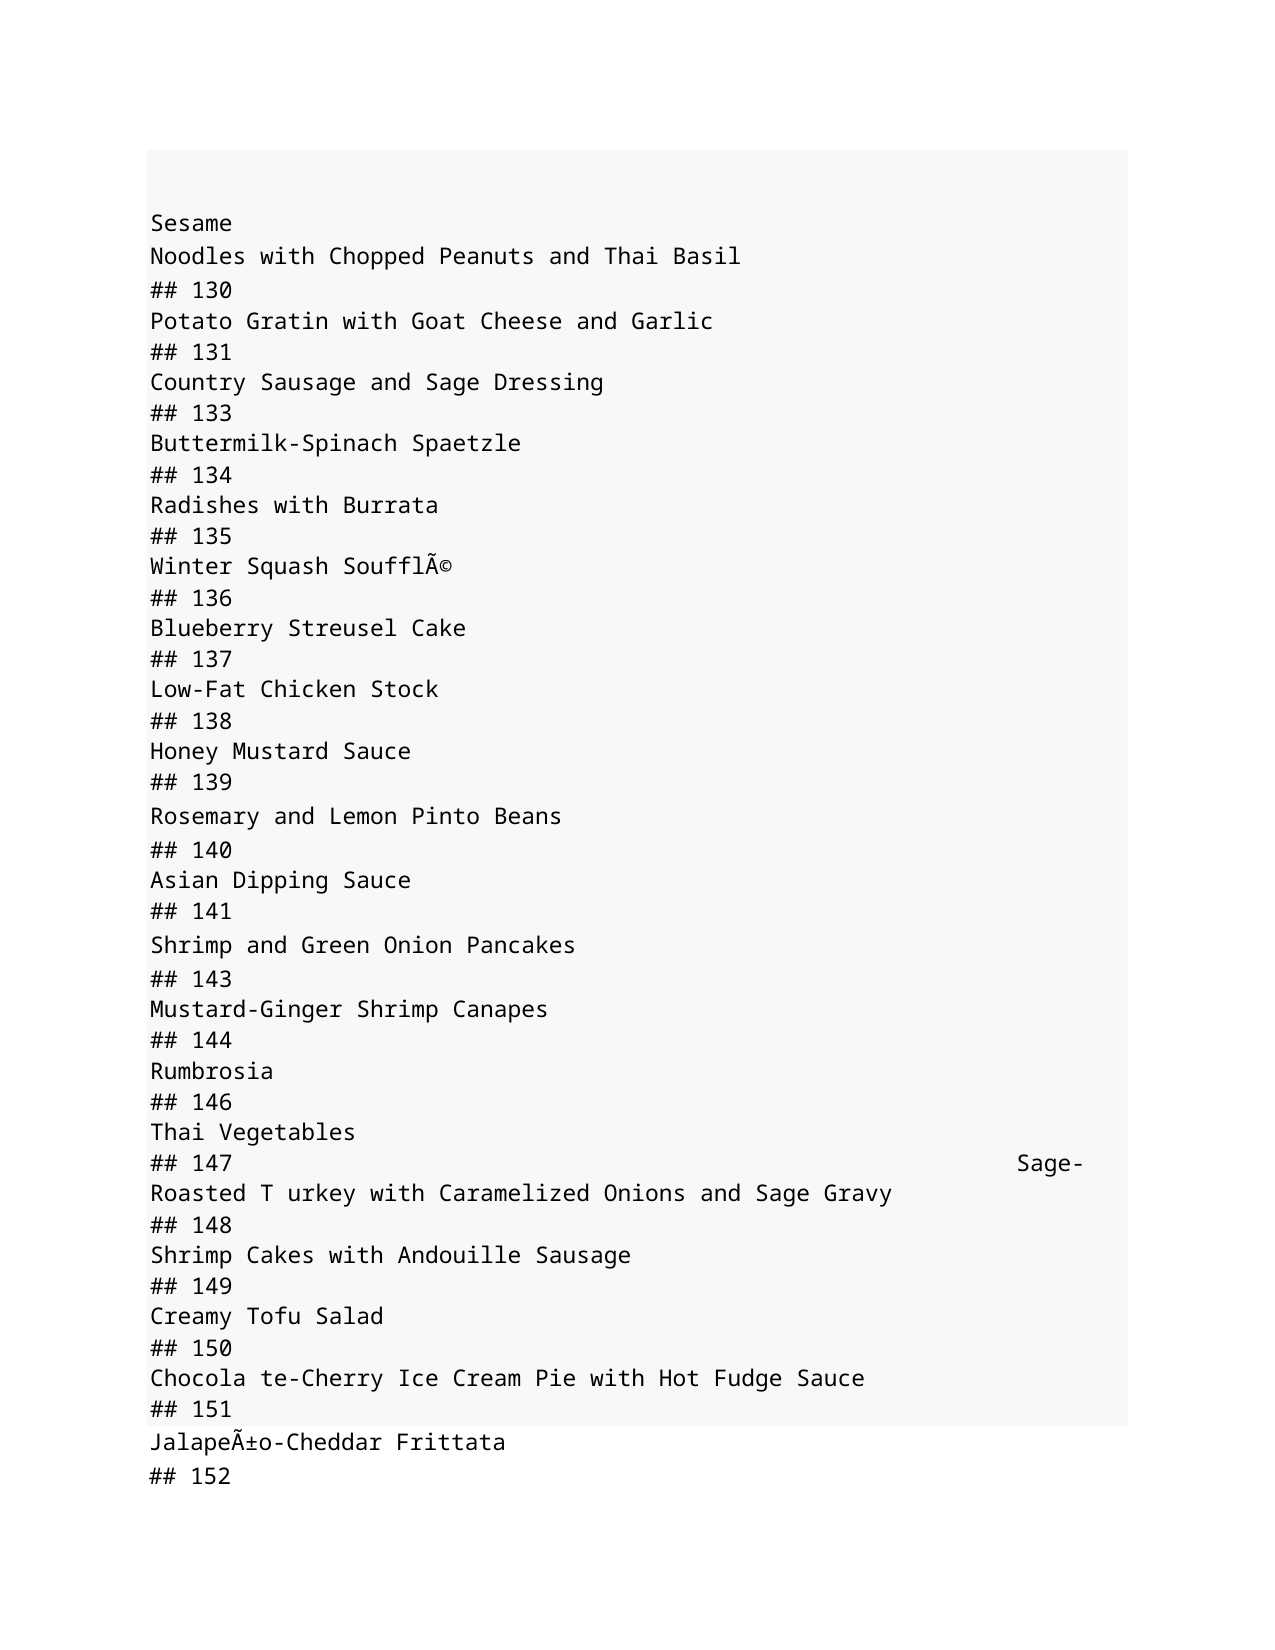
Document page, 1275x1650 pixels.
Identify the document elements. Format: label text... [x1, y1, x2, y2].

text JalapeÃ±o-Cheddar Frittata [148, 1426, 1275, 1457]
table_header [147, 183, 1128, 1426]
text ## 152 [148, 1460, 1275, 1491]
